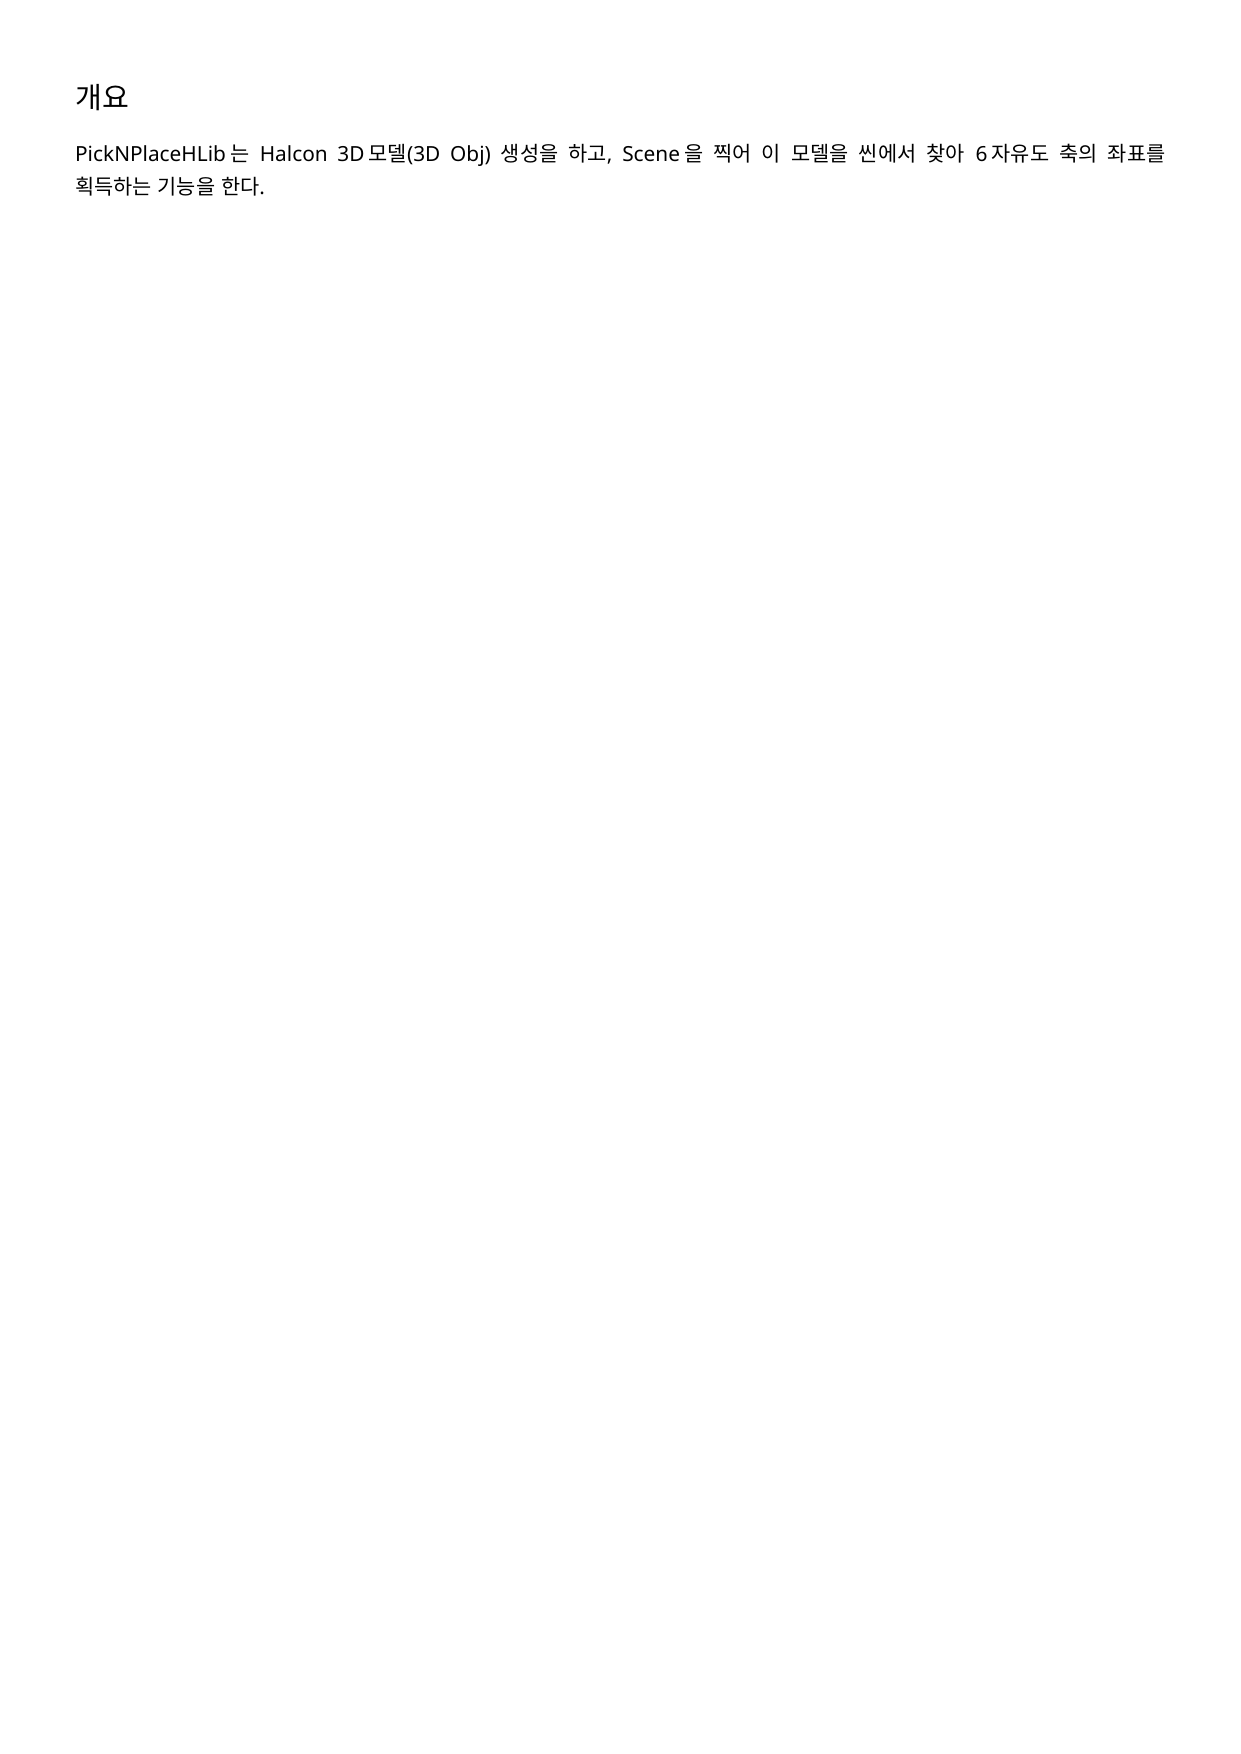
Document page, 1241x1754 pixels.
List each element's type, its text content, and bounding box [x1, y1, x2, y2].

subtitle 개요 [75, 75, 1165, 117]
text PickNPlaceHLib는 Halcon 3D모델(3D Obj) 생성을 하고, Scene을 찍어 이 모델을 씬에서 찾아 6자유도 축의 좌표를 획득하는 기능을 한다. [75, 137, 1165, 200]
